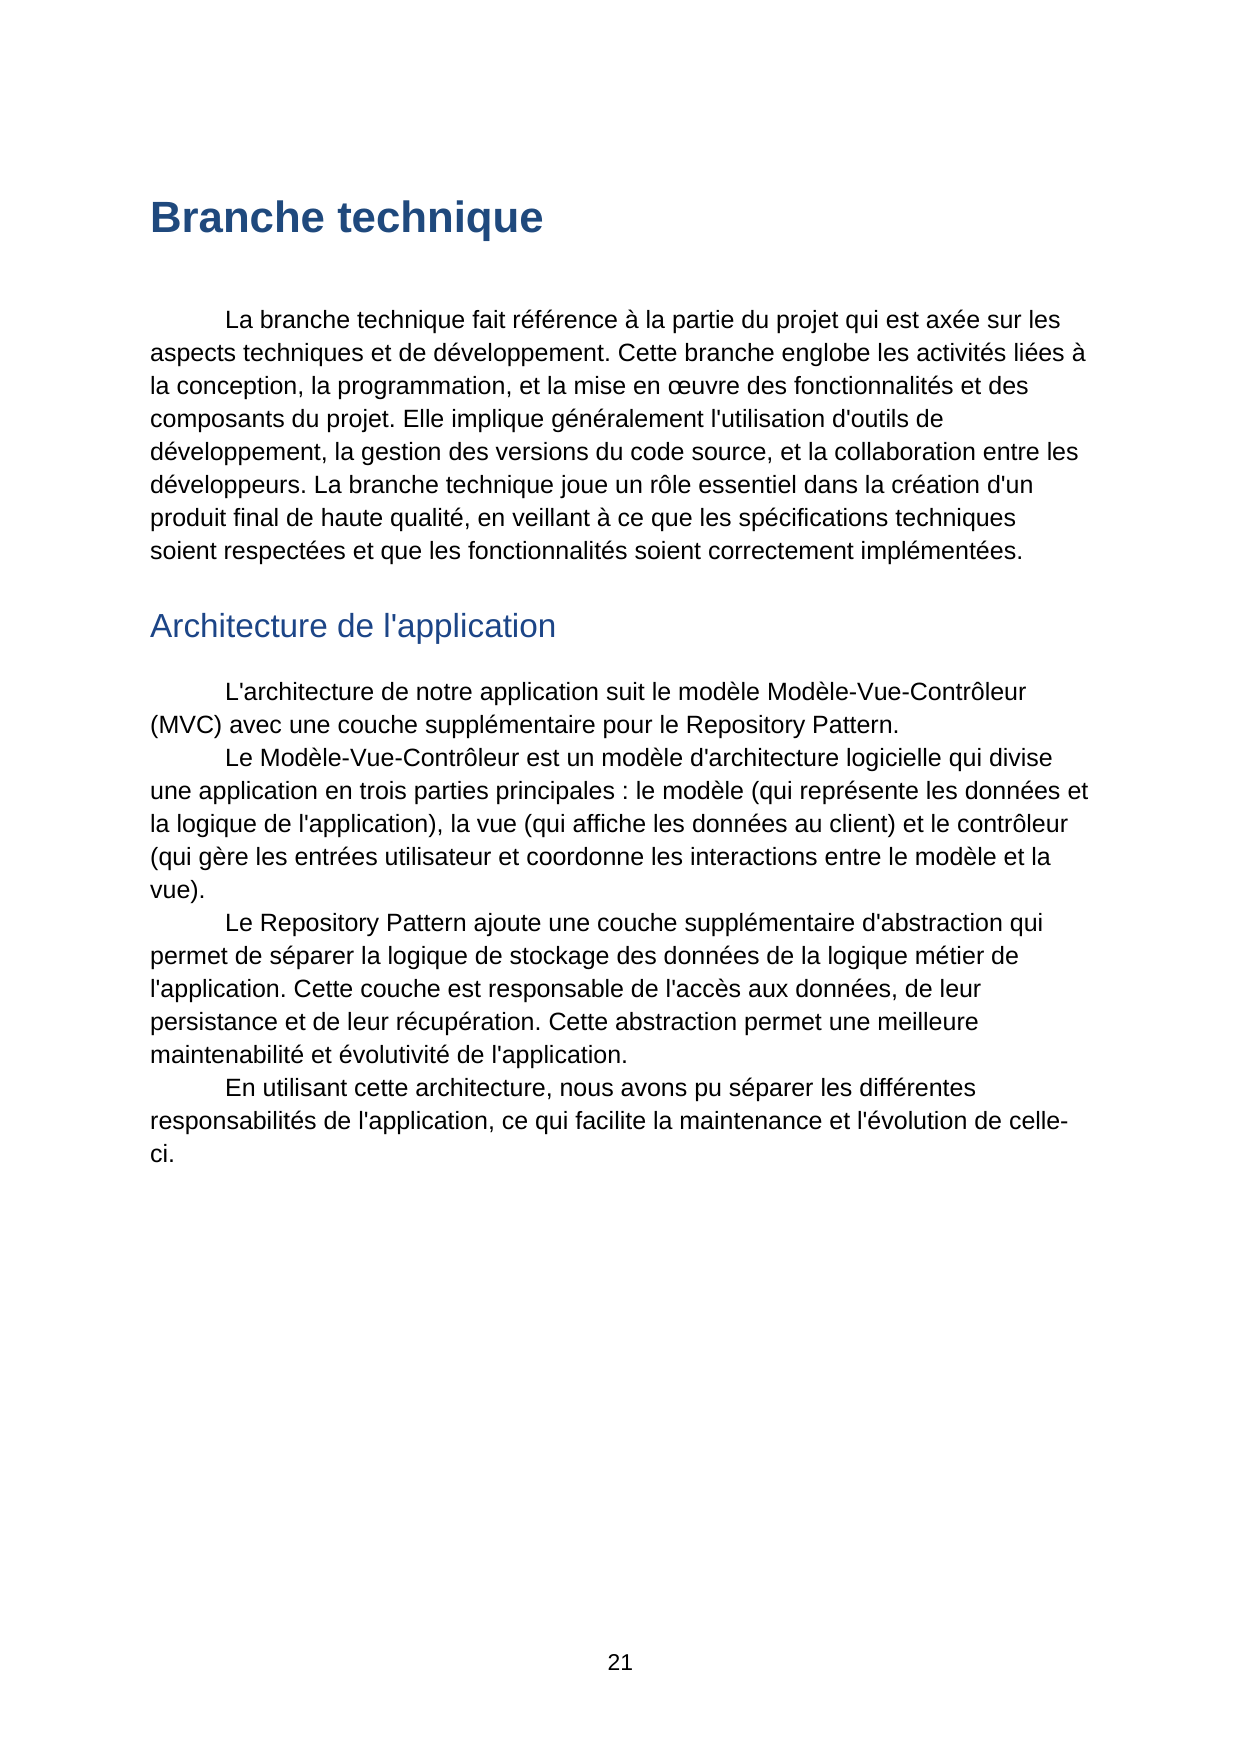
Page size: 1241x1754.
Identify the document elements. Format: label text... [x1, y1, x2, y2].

text Le Modèle-Vue-Contrôleur est un modèle d'architecture logicielle qui divise une application en trois parties principales : le modèle (qui représente les données et la logique de l'application), la vue (qui affiche les données au client) et le contrôleur (qui gère les entrées utilisateur et coordonne les interactions entre le modèle et la vue). [150, 743, 1090, 903]
text L'architecture de notre application suit le modèle Modèle-Vue-Contrôleur (MVC) avec une couche supplémentaire pour le Repository Pattern. [150, 677, 1090, 738]
text La branche technique fait référence à la partie du projet qui est axée sur les aspects techniques et de développement. Cette branche englobe les activités liées à la conception, la programmation, et la mise en œuvre des fonctionnalités et des composants du projet. Elle implique généralement l'utilisation d'outils de développement, la gestion des versions du code source, et la collaboration entre les développeurs. La branche technique joue un rôle essentiel dans la création d'un produit final de haute qualité, en veillant à ce que les spécifications techniques soient respectées et que les fonctionnalités soient correctement implémentées. [150, 305, 1090, 565]
text Le Repository Pattern ajoute une couche supplémentaire d'abstraction qui permet de séparer la logique de stockage des données de la logique métier de l'application. Cette couche est responsable de l'accès aux données, de leur persistance et de leur récupération. Cette abstraction permet une meilleure maintenabilité et évolutivité de l'application. [150, 908, 1090, 1068]
subtitle Branche technique [150, 192, 1090, 242]
subtitle Architecture de l'application [150, 606, 1090, 645]
text En utilisant cette architecture, nous avons pu séparer les différentes responsabilités de l'application, ce qui facilite la maintenance et l'évolution de celle-ci. [150, 1073, 1090, 1168]
